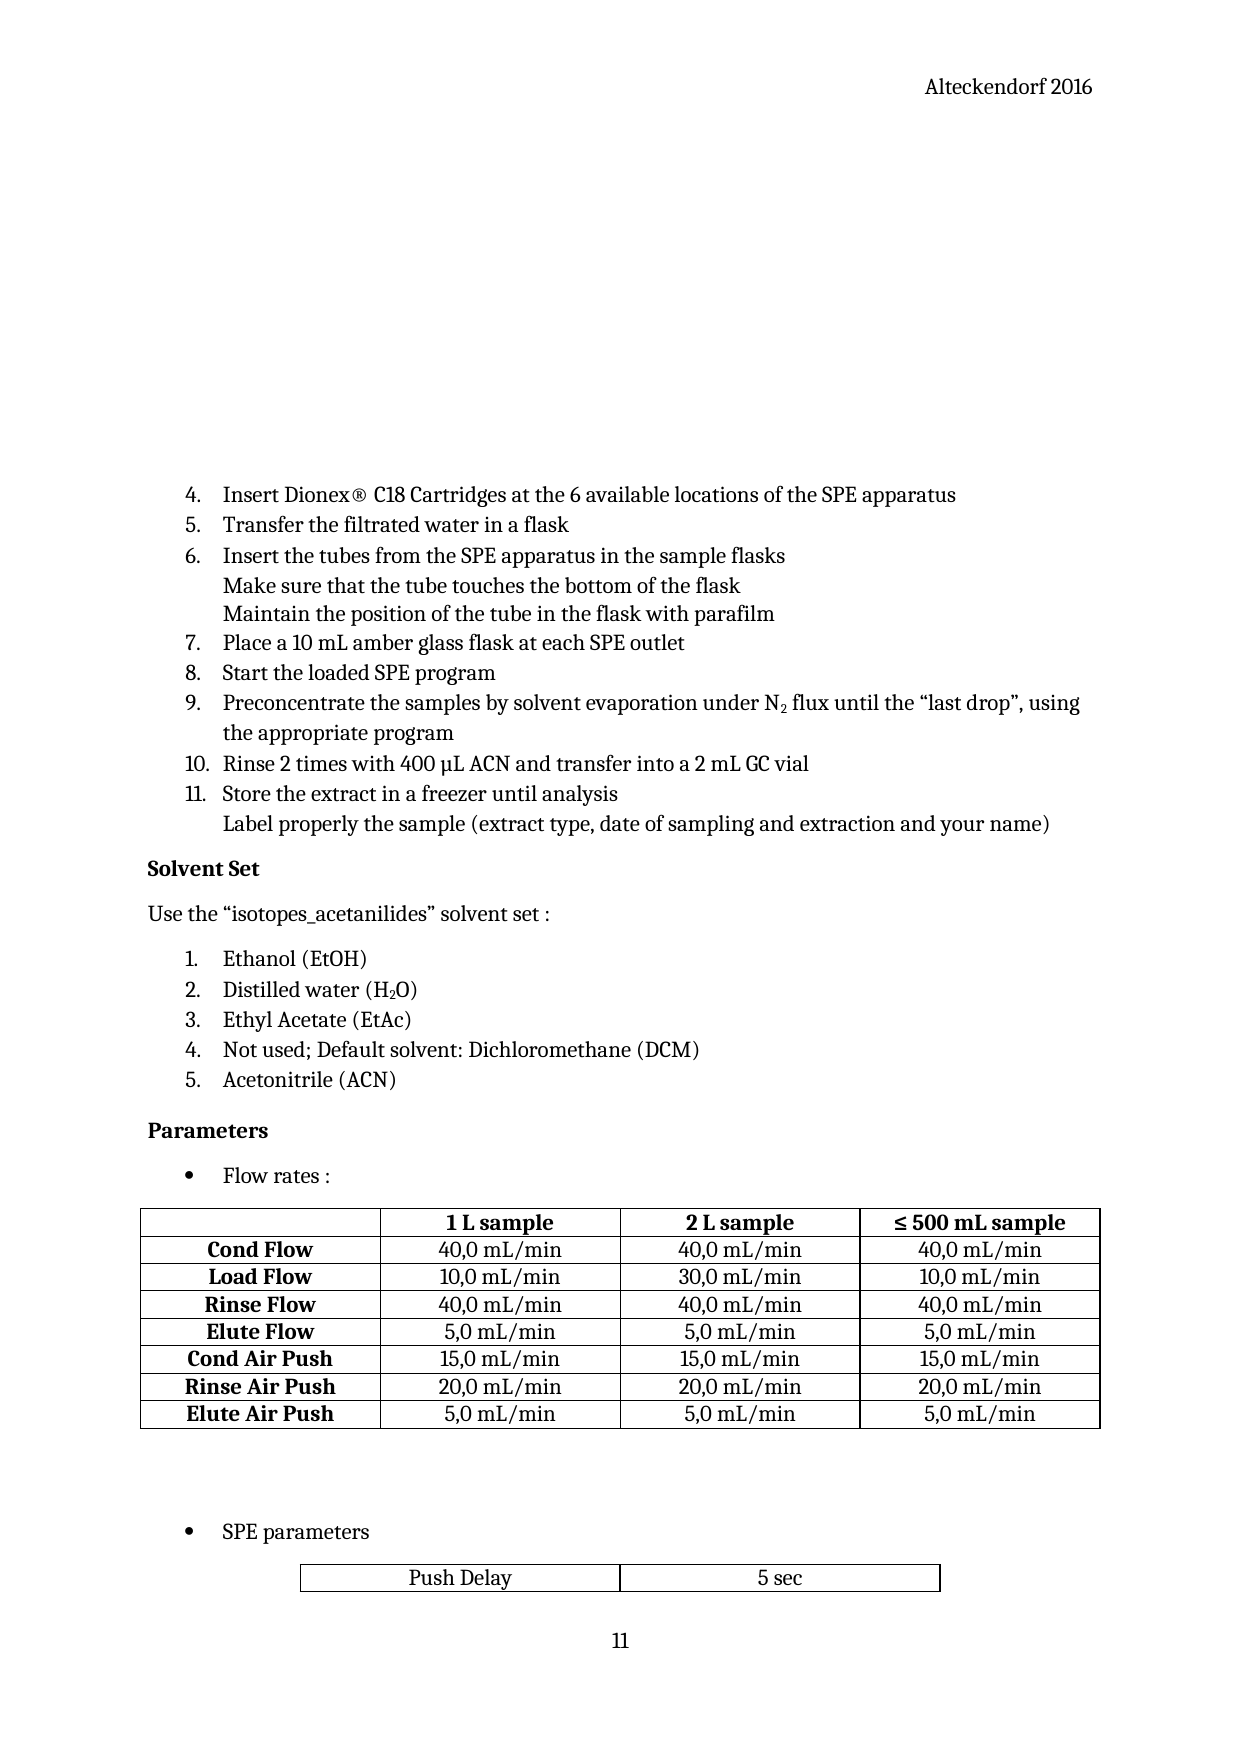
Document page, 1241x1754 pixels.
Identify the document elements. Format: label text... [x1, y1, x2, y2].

table_cell Elute Flow [141, 1319, 380, 1345]
table_cell 5,0 mL/min [381, 1401, 620, 1427]
table_cell Rinse Flow [141, 1291, 380, 1318]
table_cell 10,0 mL/min [381, 1264, 620, 1290]
table_cell 5,0 mL/min [381, 1319, 620, 1345]
table_header ≤ 500 mL sample [861, 1209, 1099, 1236]
table_cell 40,0 mL/min [861, 1237, 1099, 1263]
table_cell 40,0 mL/min [861, 1291, 1099, 1318]
table_cell 15,0 mL/min [861, 1346, 1099, 1373]
table_header 1 L sample [381, 1209, 620, 1236]
table_cell Rinse Air Push [141, 1374, 380, 1400]
table_cell 15,0 mL/min [381, 1346, 620, 1373]
table_cell 5,0 mL/min [621, 1319, 859, 1345]
table_cell 5,0 mL/min [861, 1319, 1099, 1345]
table_cell Cond Flow [141, 1237, 380, 1263]
list SPE parameters [185, 1519, 1092, 1545]
table_cell 5,0 mL/min [621, 1401, 859, 1427]
table_cell 5,0 mL/min [861, 1401, 1099, 1427]
table_cell 20,0 mL/min [381, 1374, 620, 1400]
table_cell 40,0 mL/min [381, 1291, 620, 1318]
table_cell Cond Air Push [141, 1346, 380, 1373]
table_cell Elute Air Push [141, 1401, 380, 1427]
table_cell 10,0 mL/min [861, 1264, 1099, 1290]
table_cell 15,0 mL/min [621, 1346, 859, 1373]
table_cell 20,0 mL/min [861, 1374, 1099, 1400]
table_header [141, 1209, 380, 1236]
table_header Push Delay [301, 1565, 619, 1591]
table_cell 40,0 mL/min [621, 1237, 859, 1263]
table_cell 40,0 mL/min [381, 1237, 620, 1263]
table_cell 20,0 mL/min [621, 1374, 859, 1400]
table_cell Load Flow [141, 1264, 380, 1290]
table_cell 40,0 mL/min [621, 1291, 859, 1318]
table_cell 30,0 mL/min [621, 1264, 859, 1290]
table_header 2 L sample [621, 1209, 859, 1236]
table_header 5 sec [621, 1565, 939, 1591]
